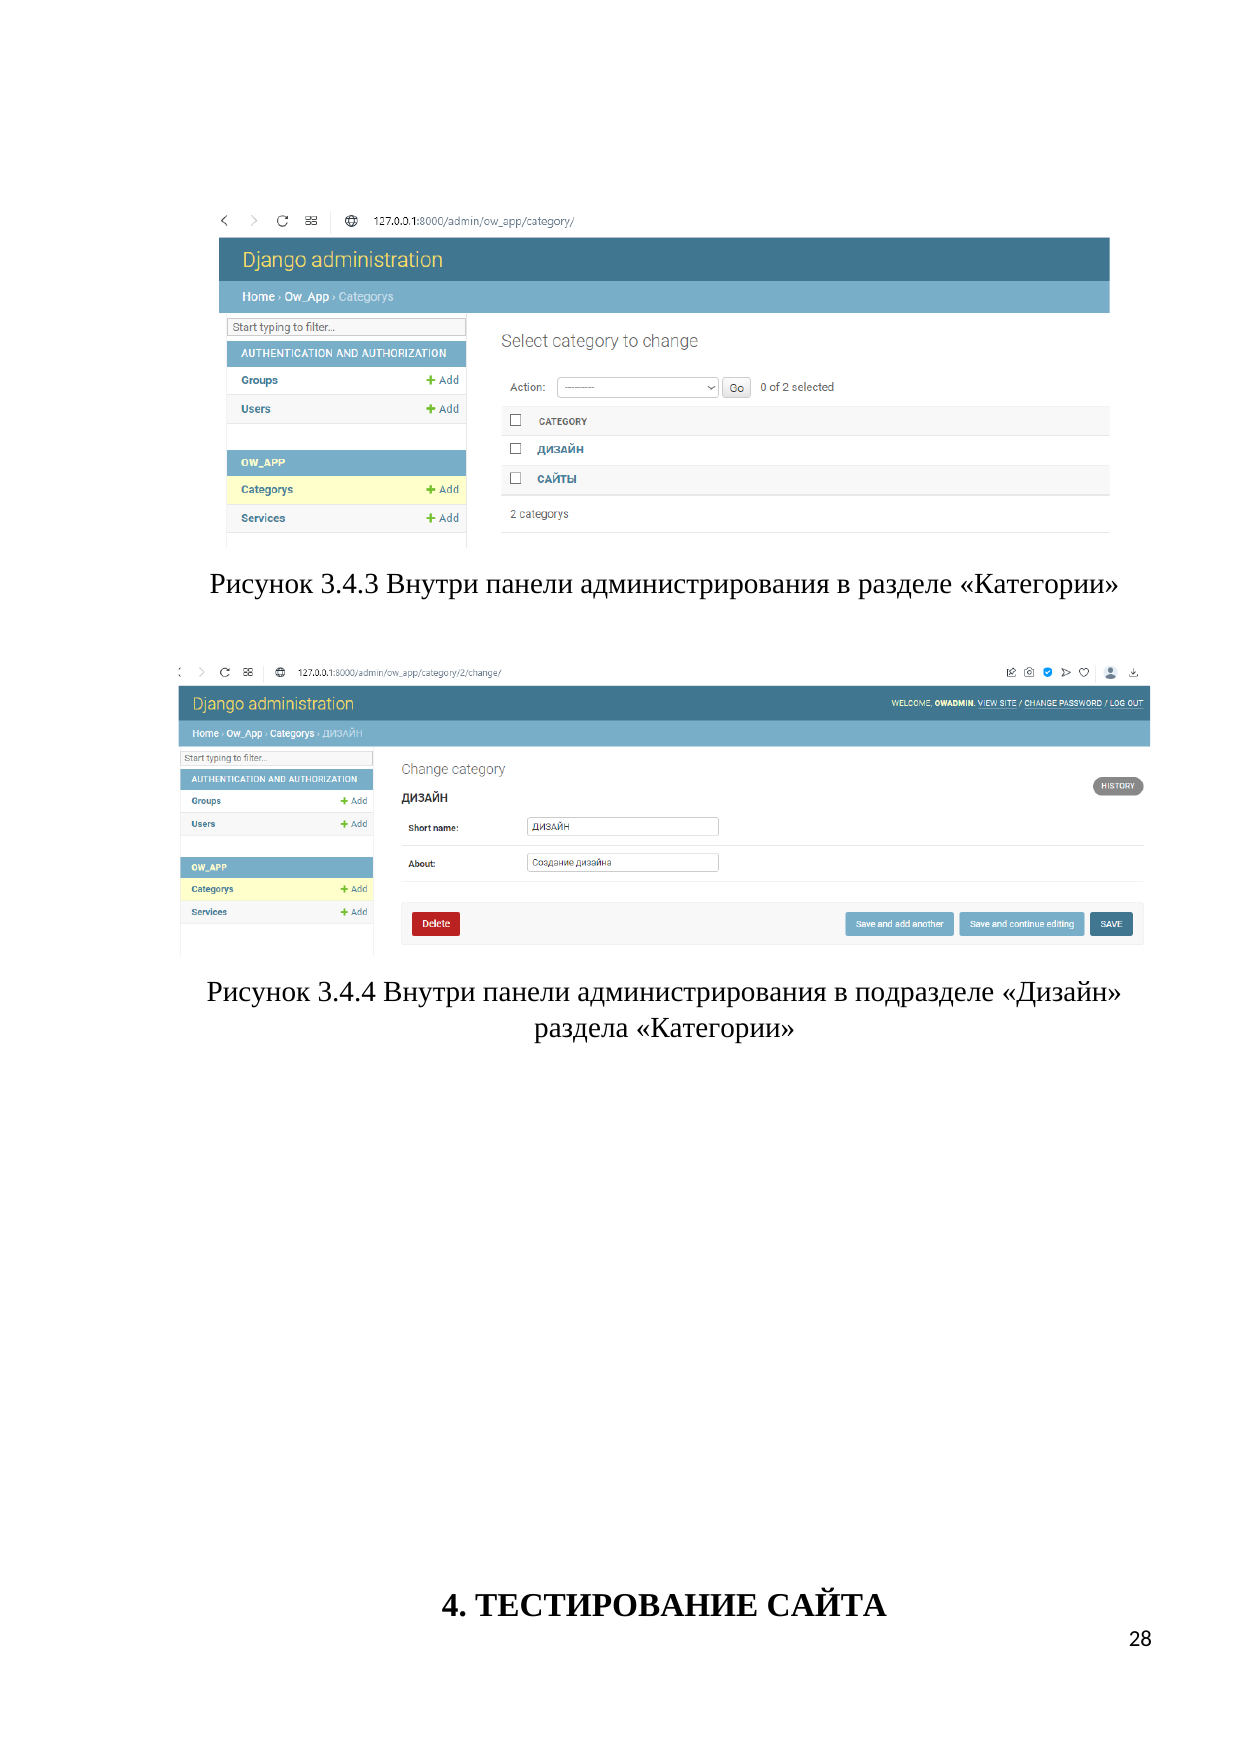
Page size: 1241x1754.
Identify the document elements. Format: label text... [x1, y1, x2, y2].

text 4. ТЕСТИРОВАНИЕ САЙТА [177, 1585, 1152, 1624]
picture [178, 666, 1151, 956]
text Рисунок 3.4.3 Внутри панели администрирования в разделе «Категории» [177, 567, 1152, 600]
picture [219, 211, 1110, 548]
text Рисунок 3.4.4 Внутри панели администрирования в подразделе «Дизайн» раздела «Категории» [177, 974, 1152, 1044]
